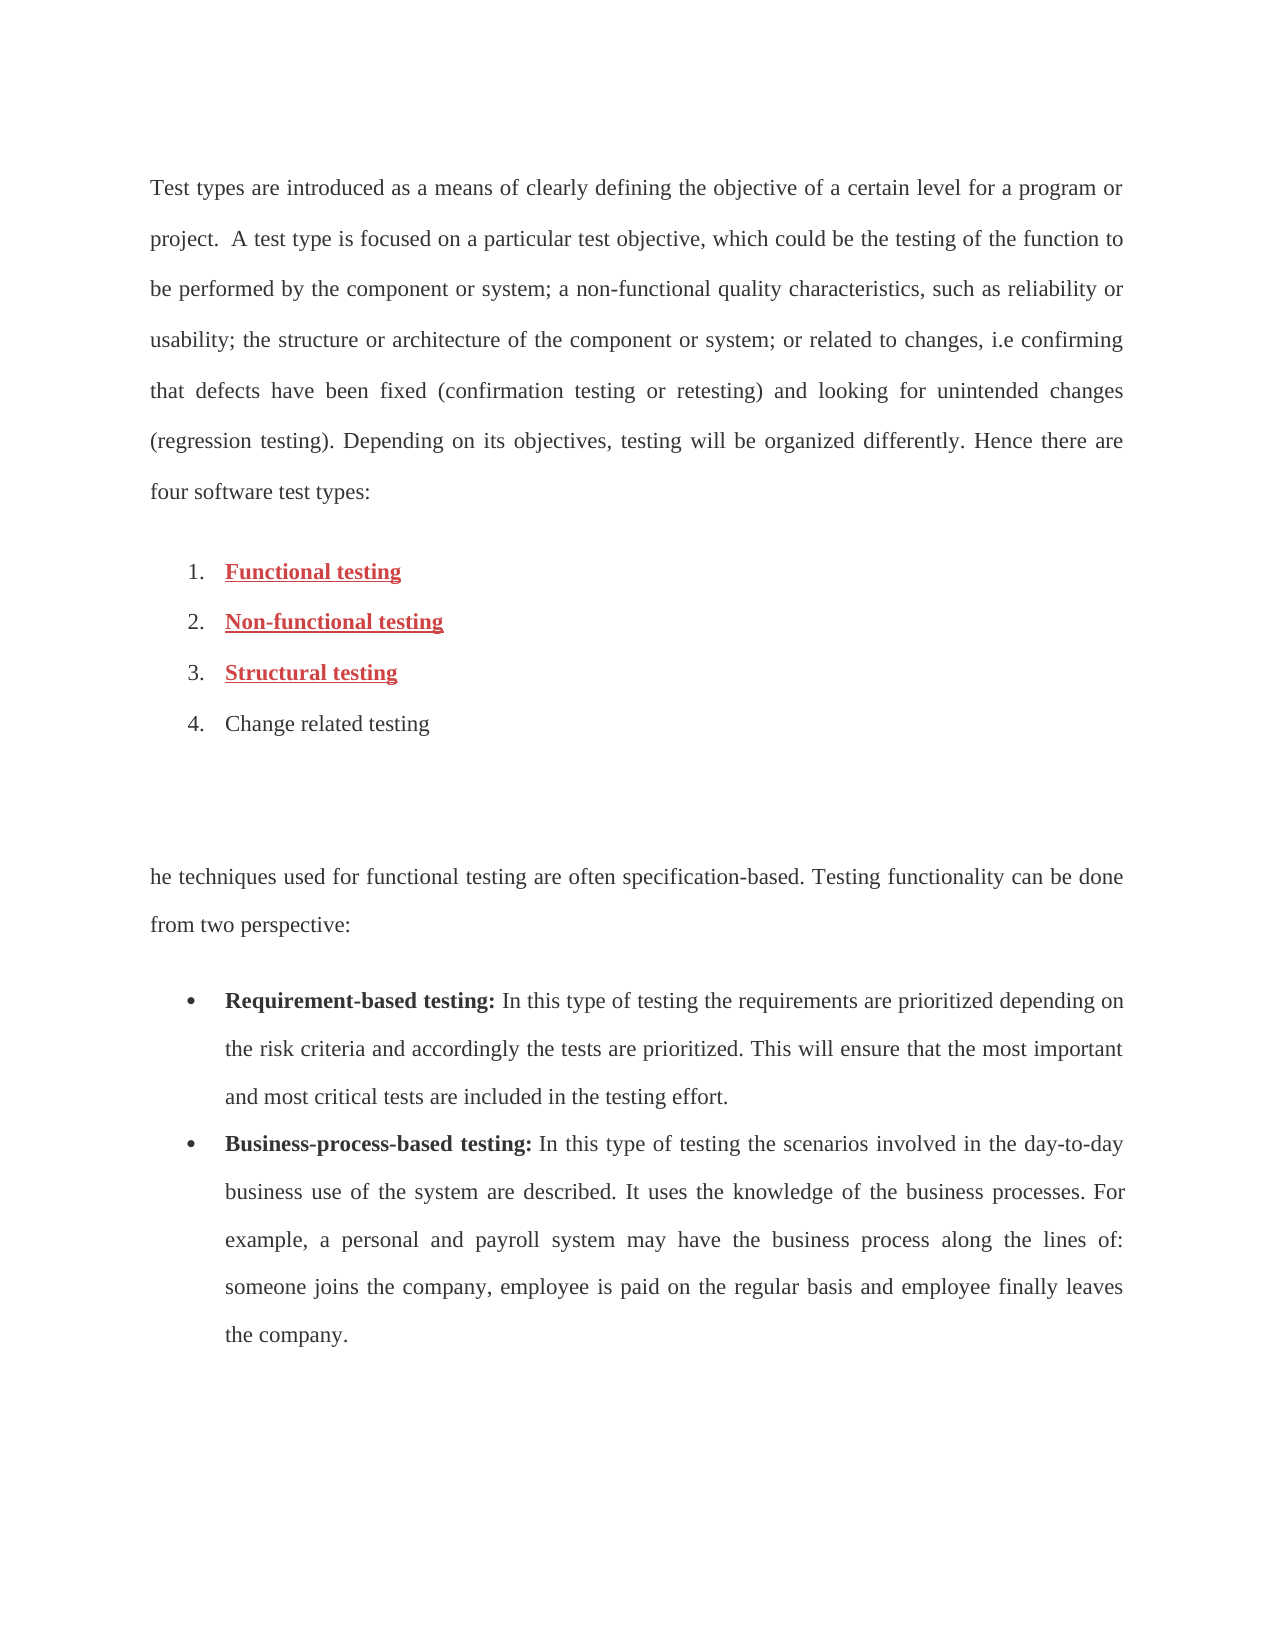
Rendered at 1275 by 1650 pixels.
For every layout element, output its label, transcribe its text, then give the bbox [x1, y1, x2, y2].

list Non-functional testing [187, 584, 1125, 635]
list Requirement-based testing: In this type of testing the requirements are prioritized depending on the risk criteria and accordingly the tests are prioritized. This will ensure that the most important and most critical tests are included in the testing effort. [187, 966, 1125, 1109]
list Business-process-based testing: In this type of testing the scenarios involved in the day-to-day business use of the system are described. It uses the knowledge of the business processes. For example, a personal and payroll system may have the business process along the lines of: someone joins the company, employee is paid on the regular basis and employee finally leaves the company. [187, 1109, 1125, 1347]
list Change related testing [187, 685, 1125, 736]
text Test types are introduced as a means of clearly defining the objective of a certain level for a program or project. A test type is focused on a particular test objective, which could be the testing of the function to be performed by the component or system; a non-functional quality characteristics, such as reliability or usability; the structure or architecture of the component or system; or related to changes, i.e confirming that defects have been fixed (confirmation testing or retesting) and looking for unintended changes (regression testing). Depending on its objectives, testing will be organized differently. Hence there are four software test types: [150, 150, 1125, 504]
text he techniques used for functional testing are often specification-based. Testing functionality can be done from two perspective: [150, 842, 1125, 937]
list Functional testing [187, 533, 1125, 584]
list Structural testing [187, 635, 1125, 685]
